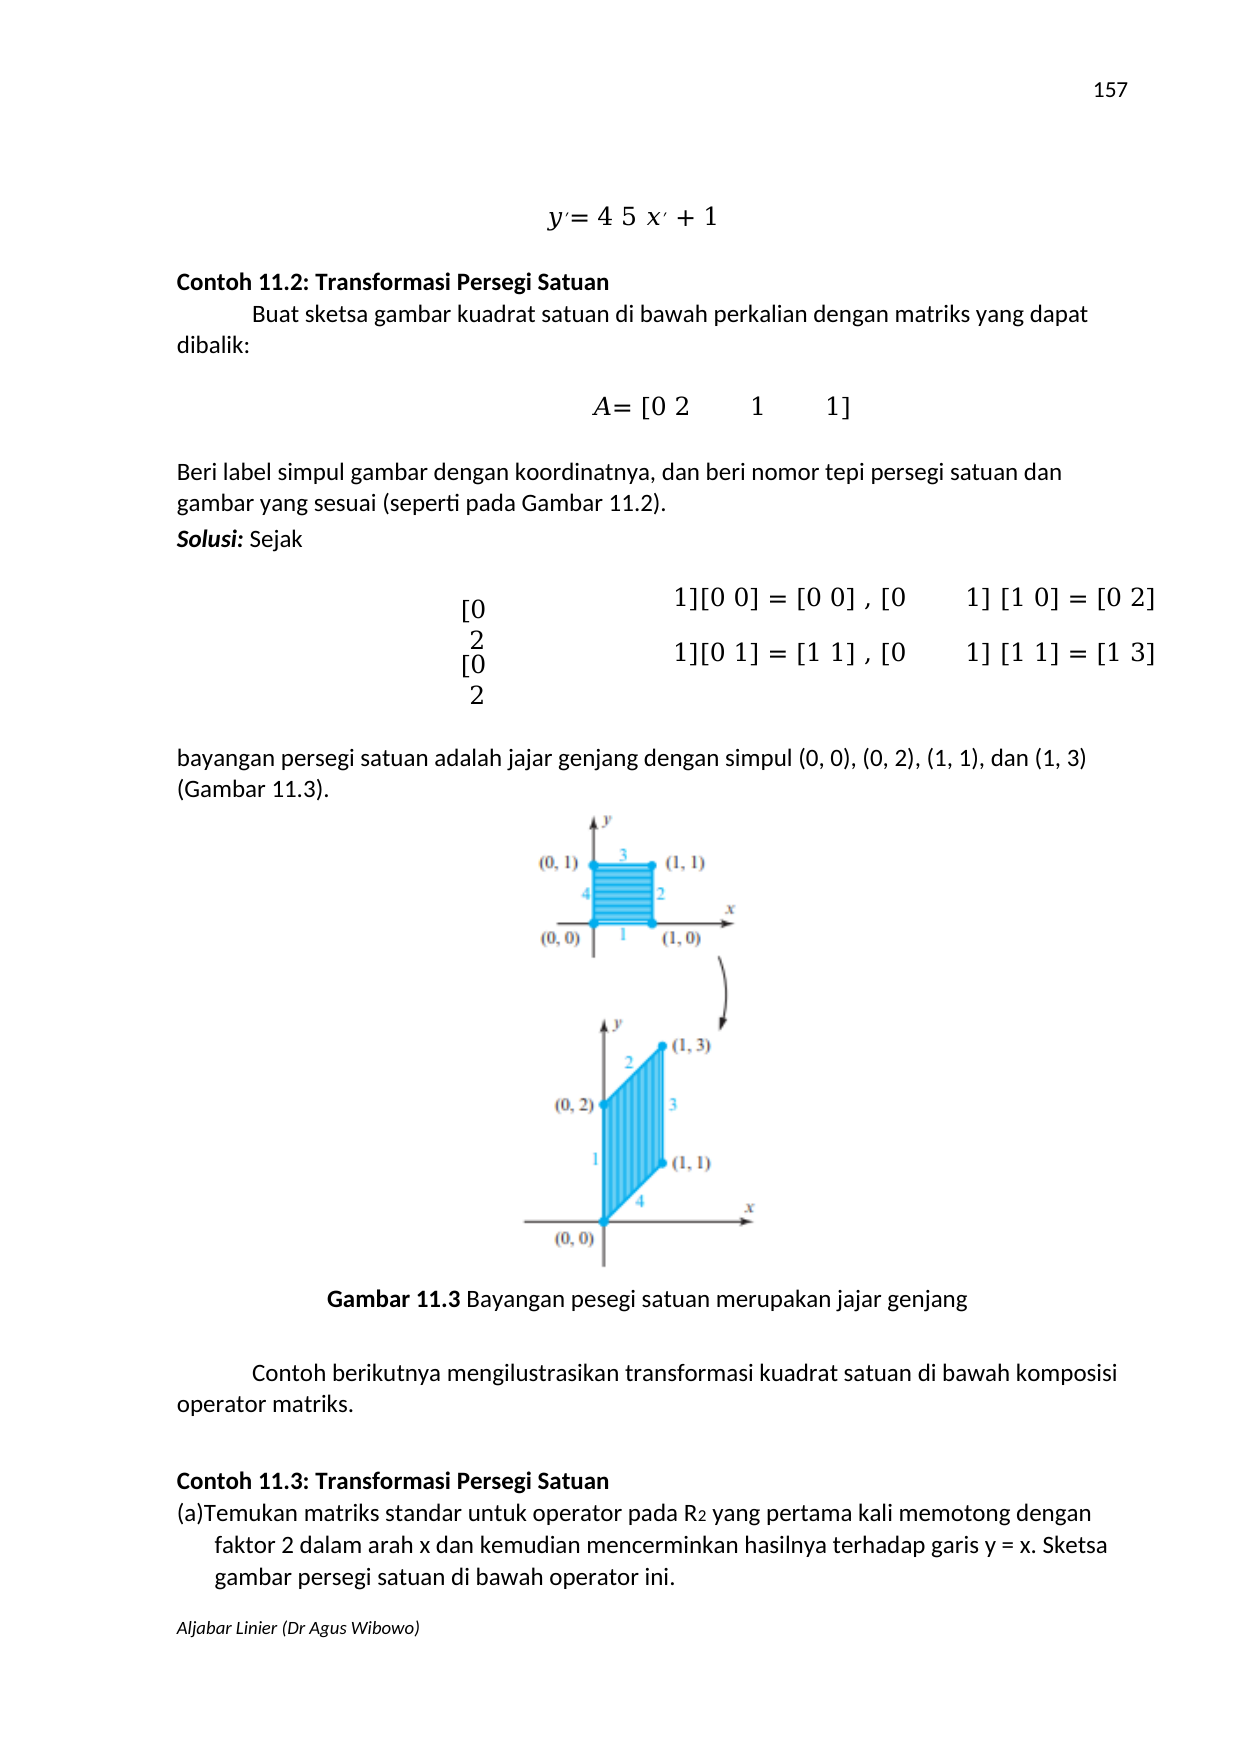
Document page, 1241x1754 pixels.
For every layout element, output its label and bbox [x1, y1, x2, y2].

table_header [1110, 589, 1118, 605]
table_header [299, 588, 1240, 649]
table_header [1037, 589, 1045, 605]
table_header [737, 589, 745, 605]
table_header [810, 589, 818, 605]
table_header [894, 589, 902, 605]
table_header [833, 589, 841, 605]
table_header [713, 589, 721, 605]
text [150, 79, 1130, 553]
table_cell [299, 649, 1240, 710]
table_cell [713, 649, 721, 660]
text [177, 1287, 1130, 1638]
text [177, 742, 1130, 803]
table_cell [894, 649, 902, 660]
picture [481, 807, 780, 1276]
